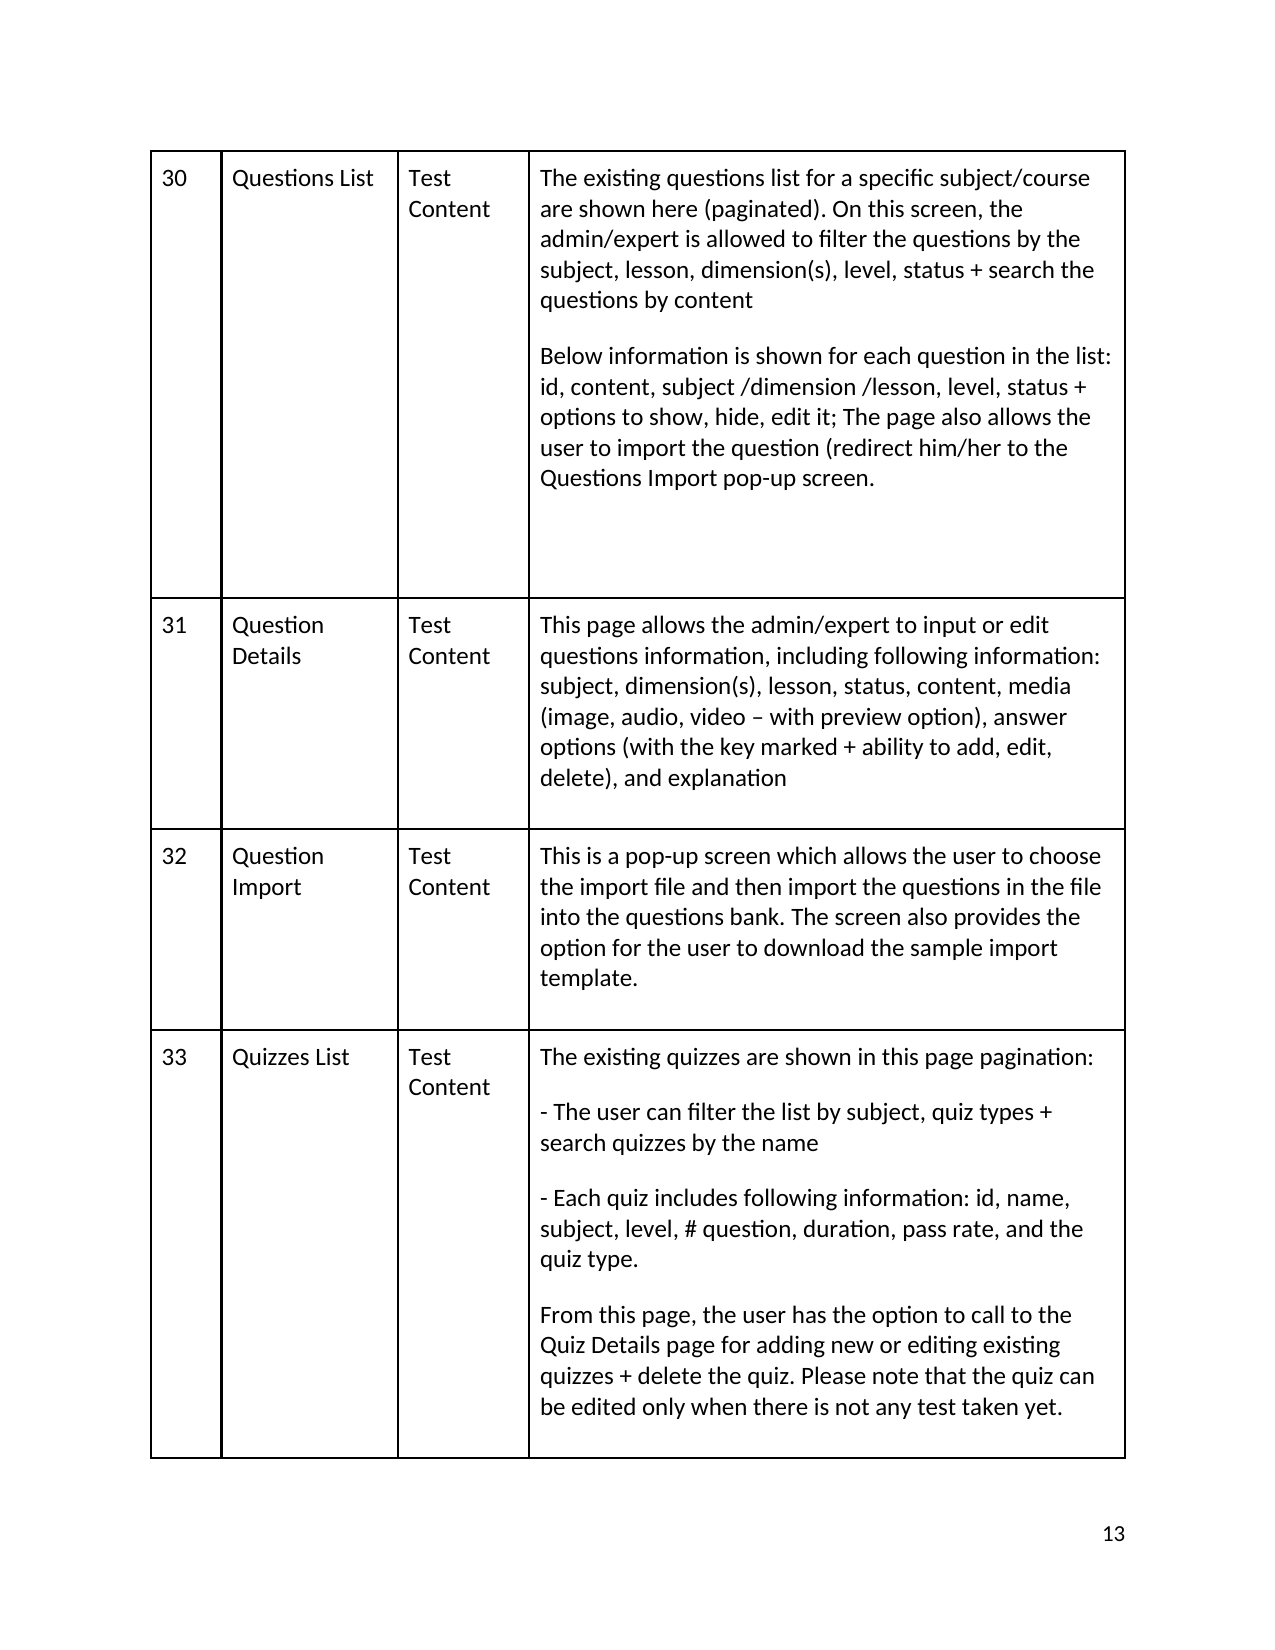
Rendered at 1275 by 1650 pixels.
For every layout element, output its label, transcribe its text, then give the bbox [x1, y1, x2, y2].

table_cell The existing quizzes are shown in this page pagination: - The user can filter the list by subject, quiz types + search quizzes by the name - Each quiz includes following information: id, name, subject, level, # question, duration, pass rate, and the quiz type. From this page, the user has the option to call to the Quiz Details page for adding new or editing existing quizzes + delete the quiz. Please note that the quiz can be edited only when there is not any test taken yet. [530, 1031, 1124, 1457]
table_cell Test Content [399, 830, 528, 1028]
table_cell Questions List [223, 152, 397, 597]
table_cell Question Details [223, 599, 397, 828]
table_cell The existing questions list for a specific subject/course are shown here (paginated). On this screen, the admin/expert is allowed to filter the questions by the subject, lesson, dimension(s), level, status + search the questions by content Below information is shown for each question in the list: id, content, subject /dimension /lesson, level, status + options to show, hide, edit it; The page also allows the user to import the question (redirect him/her to the Questions Import pop-up screen. [530, 152, 1124, 597]
table_cell Quizzes List [223, 1031, 397, 1457]
table_cell Test Content [399, 1031, 528, 1457]
table_cell 31 [152, 599, 220, 828]
table_cell Question Import [223, 830, 397, 1028]
table_cell This page allows the admin/expert to input or edit questions information, including following information: subject, dimension(s), lesson, status, content, media (image, audio, video – with preview option), answer options (with the key marked + ability to add, edit, delete), and explanation [530, 599, 1124, 828]
table_cell Test Content [399, 152, 528, 597]
table_cell 30 [152, 152, 220, 597]
table_cell 32 [152, 830, 220, 1028]
table_cell Test Content [399, 599, 528, 828]
table_cell This is a pop-up screen which allows the user to choose the import file and then import the questions in the file into the questions bank. The screen also provides the option for the user to download the sample import template. [530, 830, 1124, 1028]
table_cell 33 [152, 1031, 220, 1457]
